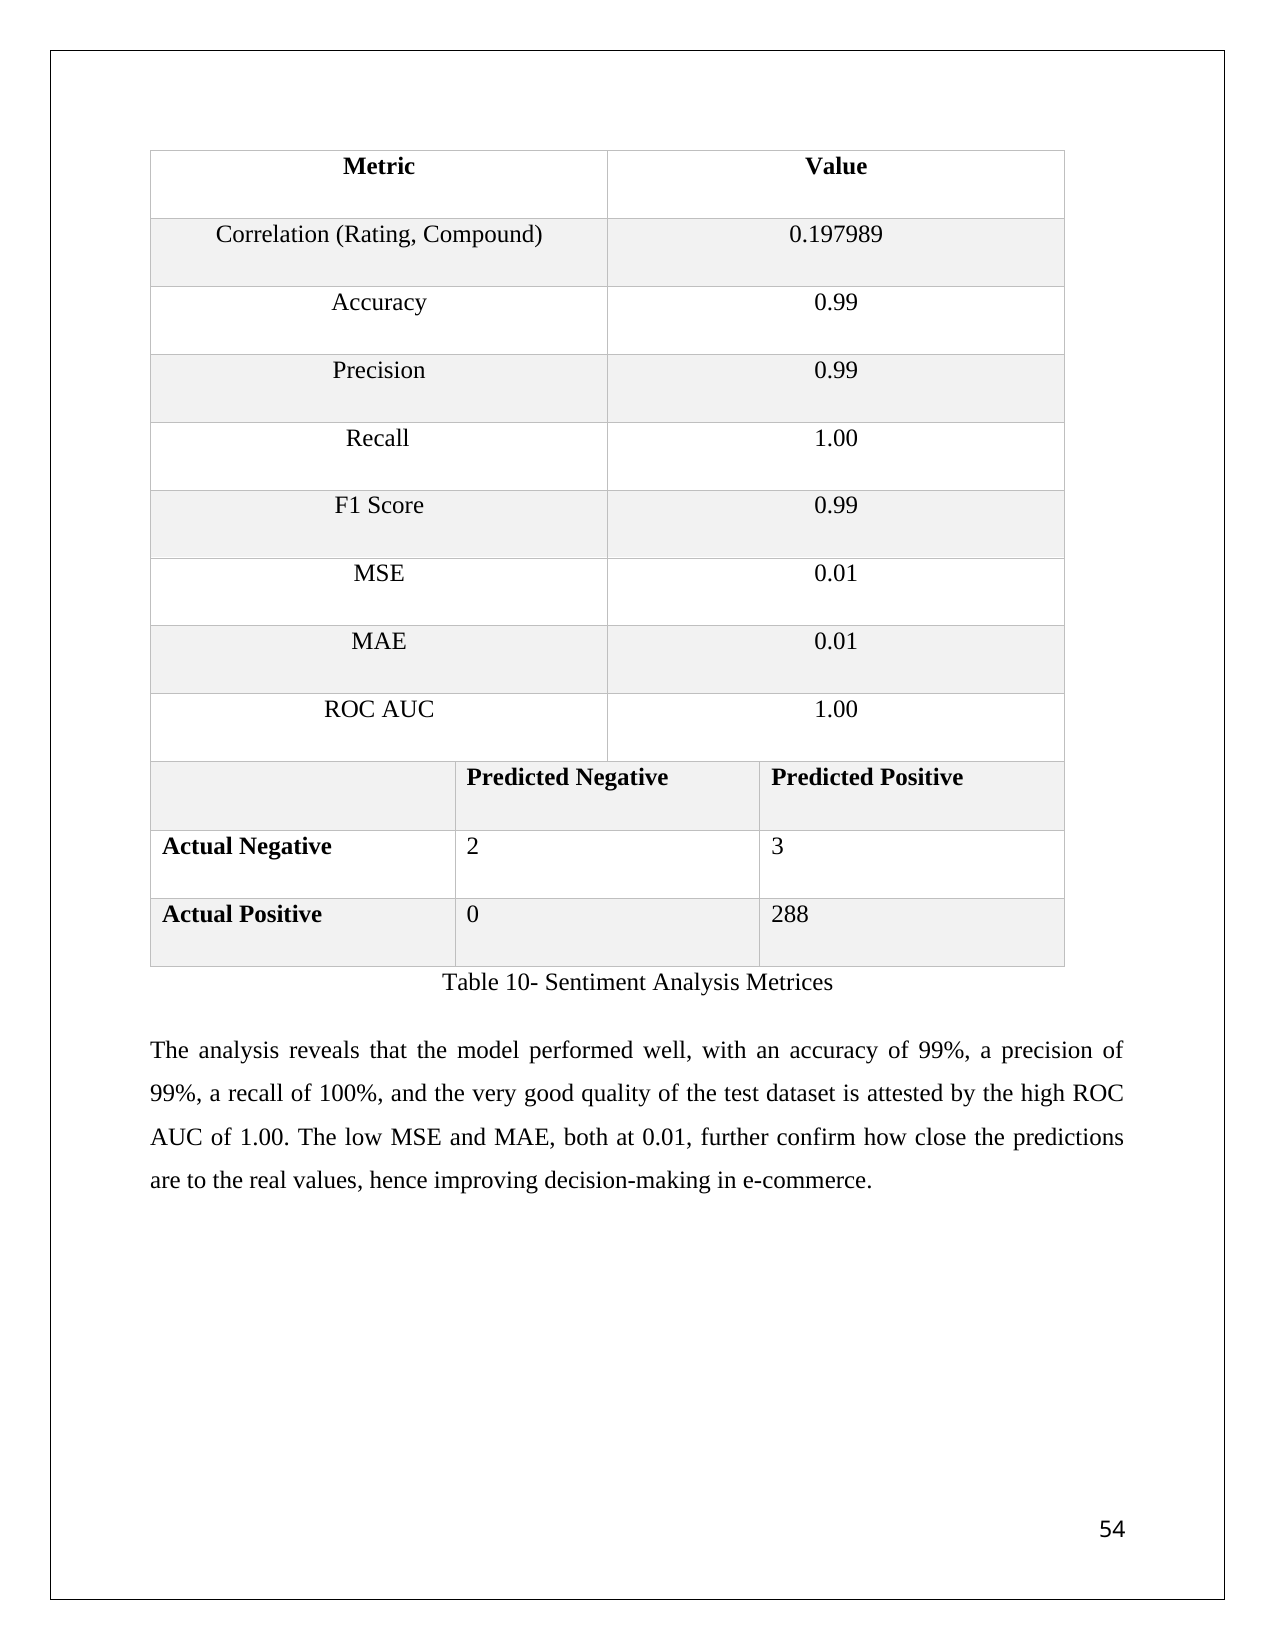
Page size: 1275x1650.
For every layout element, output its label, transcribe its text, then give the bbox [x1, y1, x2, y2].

table_cell 0.99 [608, 355, 1064, 422]
table_cell 0 [456, 899, 759, 966]
table_cell Actual Positive [151, 899, 455, 966]
table_cell Predicted Positive [760, 762, 1064, 830]
table_cell Precision [151, 355, 607, 422]
table_cell Actual Negative [151, 831, 455, 898]
table_cell 0.197989 [608, 219, 1064, 286]
table_cell 3 [760, 831, 1064, 898]
table_cell MSE [151, 559, 607, 625]
table_cell 1.00 [608, 423, 1064, 489]
table_cell [151, 762, 455, 830]
table_cell MAE [151, 626, 607, 693]
table_cell F1 Score [151, 491, 607, 557]
table_cell 0.99 [608, 287, 1064, 354]
table_cell 288 [760, 899, 1064, 966]
table_cell Correlation (Rating, Compound) [151, 219, 607, 286]
table_cell Accuracy [151, 287, 607, 354]
table_cell 2 [456, 831, 759, 898]
table_header Metric [151, 151, 607, 218]
table_cell Predicted Negative [456, 762, 759, 830]
table_header Value [608, 151, 1064, 218]
text The analysis reveals that the model performed well, with an accuracy of 99%, a precision of 99%, a recall of 100%, and the very good quality of the test dataset is attested by the high ROC AUC of 1.00. The low MSE and MAE, both at 0.01, further confirm how close the predictions are to the real values, hence improving decision-making in e-commerce. [150, 1035, 1125, 1193]
table_cell 0.01 [608, 559, 1064, 625]
table_cell 0.99 [608, 491, 1064, 557]
table_cell 1.00 [608, 694, 1064, 761]
table_cell 0.01 [608, 626, 1064, 693]
table_cell ROC AUC [151, 694, 607, 761]
text Table 10- Sentiment Analysis Metrices [150, 967, 1125, 996]
table_cell Recall [151, 423, 607, 489]
